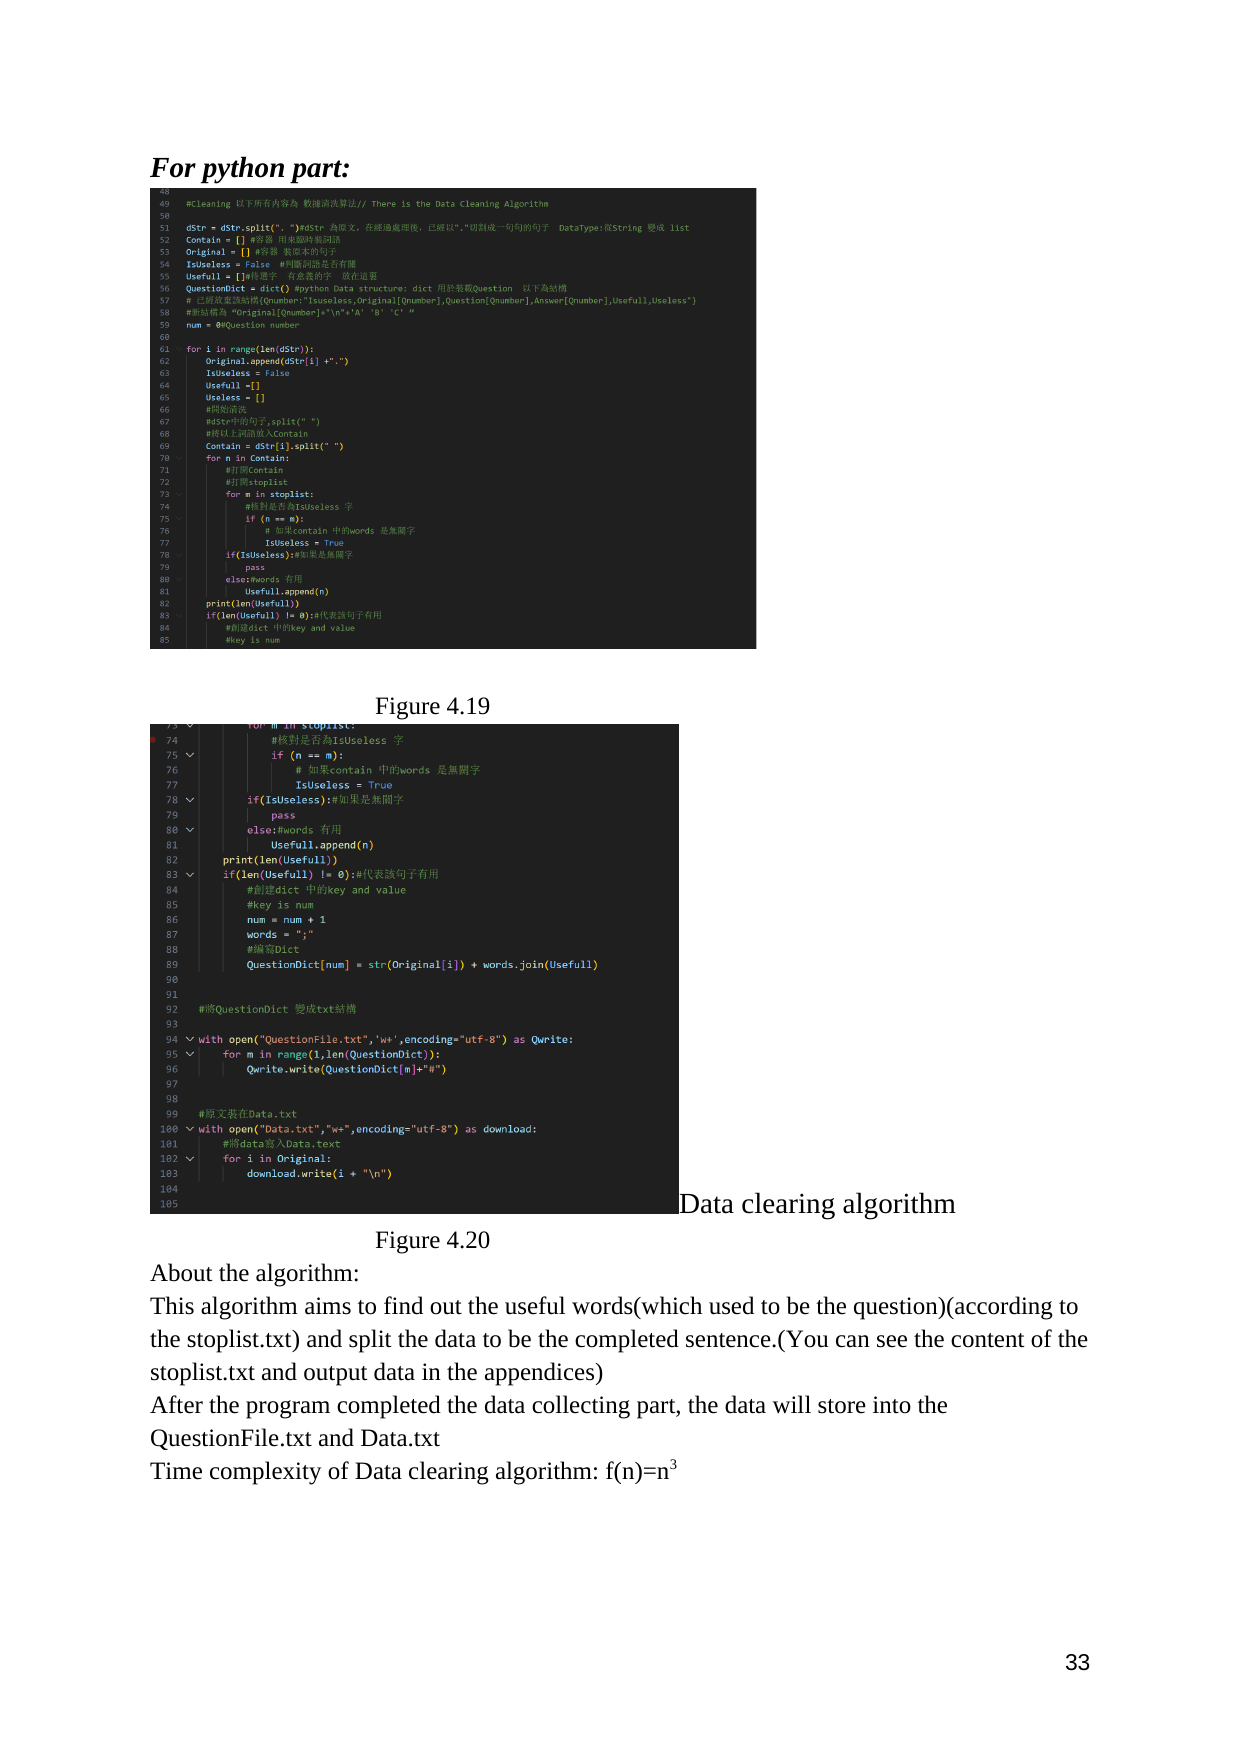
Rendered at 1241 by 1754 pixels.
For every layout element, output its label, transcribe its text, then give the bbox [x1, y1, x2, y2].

text For python part: [150, 150, 1090, 183]
text About the algorithm: This algorithm aims to find out the useful words(which used to be the question)(according to the stoplist.txt) and split the data to be the completed sentence.(You can see the content of the stoplist.txt and output data in the appendices) After the program completed the data collecting part, the data will store into the QuestionFile.txt and Data.txt [150, 1258, 1090, 1452]
text Figure 4.19 [150, 691, 1090, 719]
text Time complexity of Data clearing algorithm: f(n)=n3 [150, 1456, 1090, 1485]
picture [150, 724, 679, 1214]
picture [150, 188, 757, 649]
text Figure 4.20 [300, 1225, 1090, 1253]
